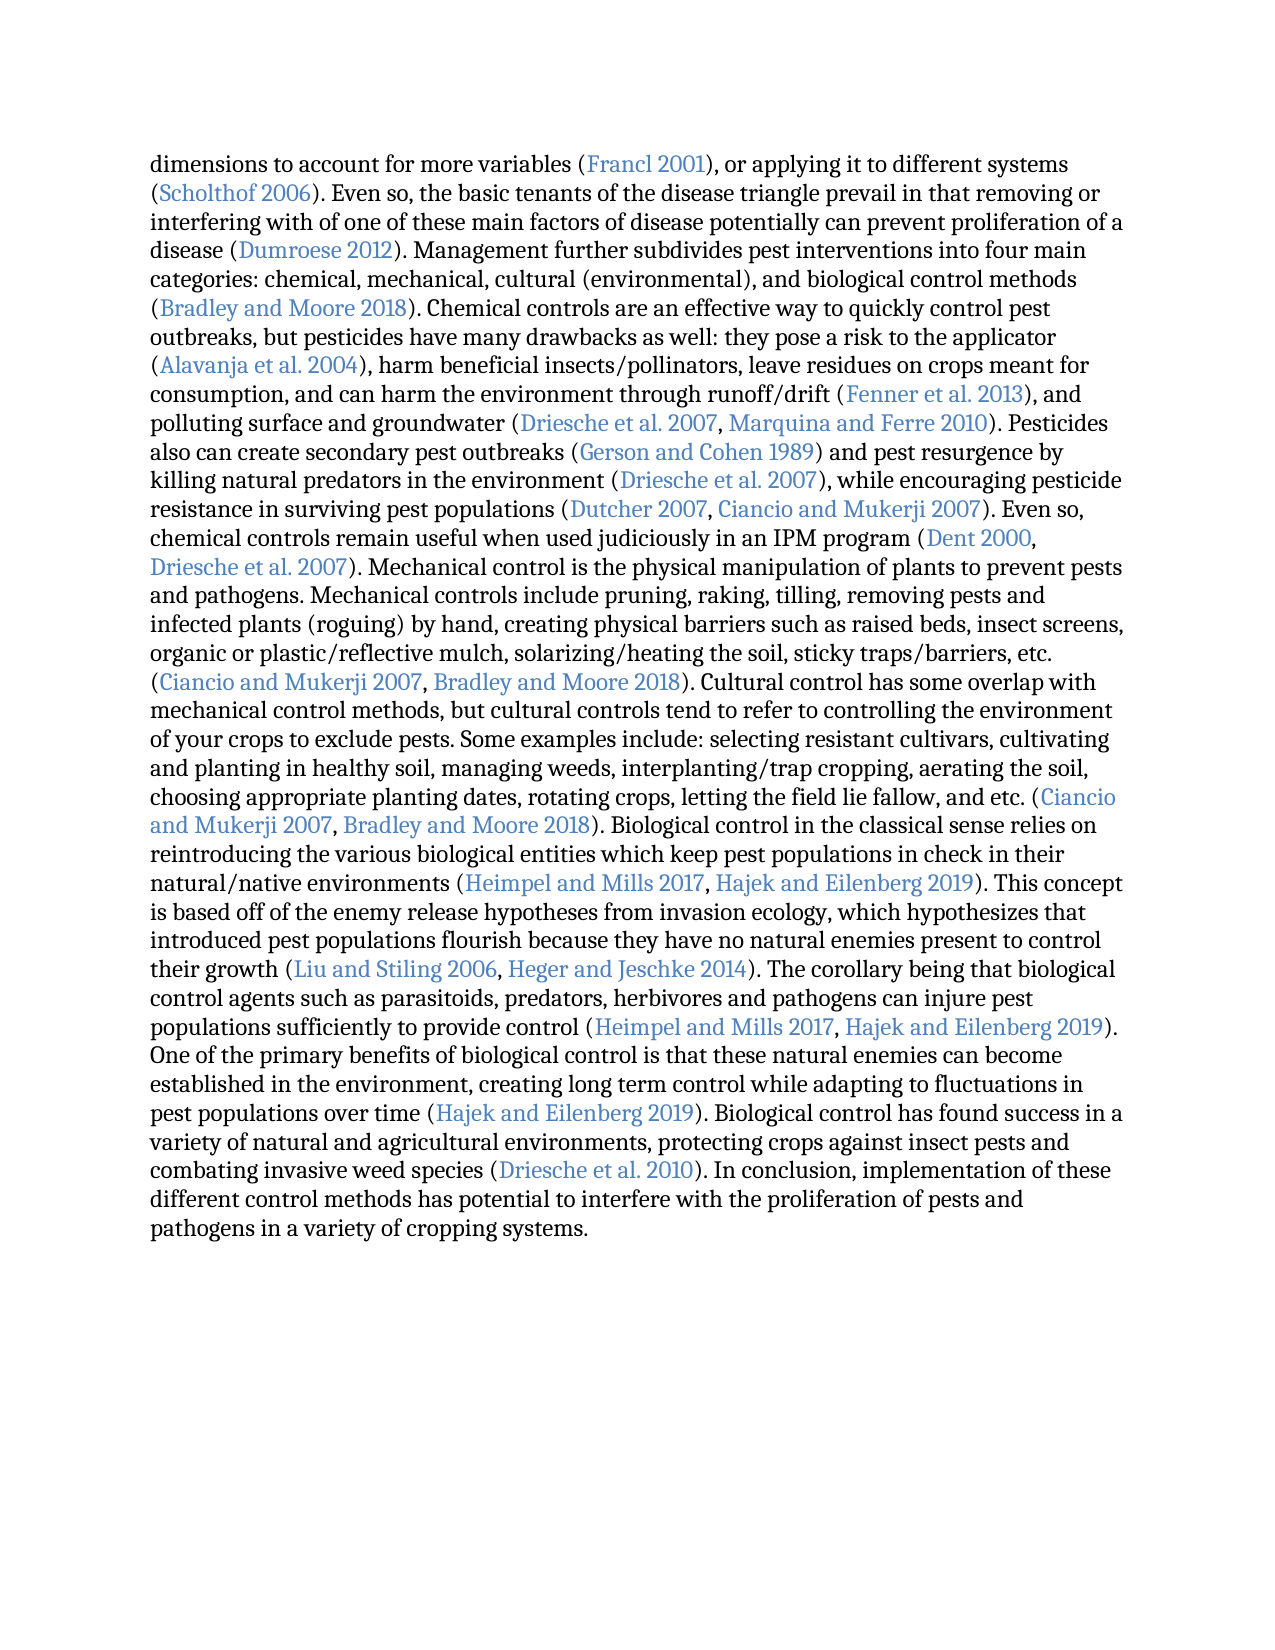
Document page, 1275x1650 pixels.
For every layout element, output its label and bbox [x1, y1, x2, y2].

text [150, 150, 1125, 1242]
